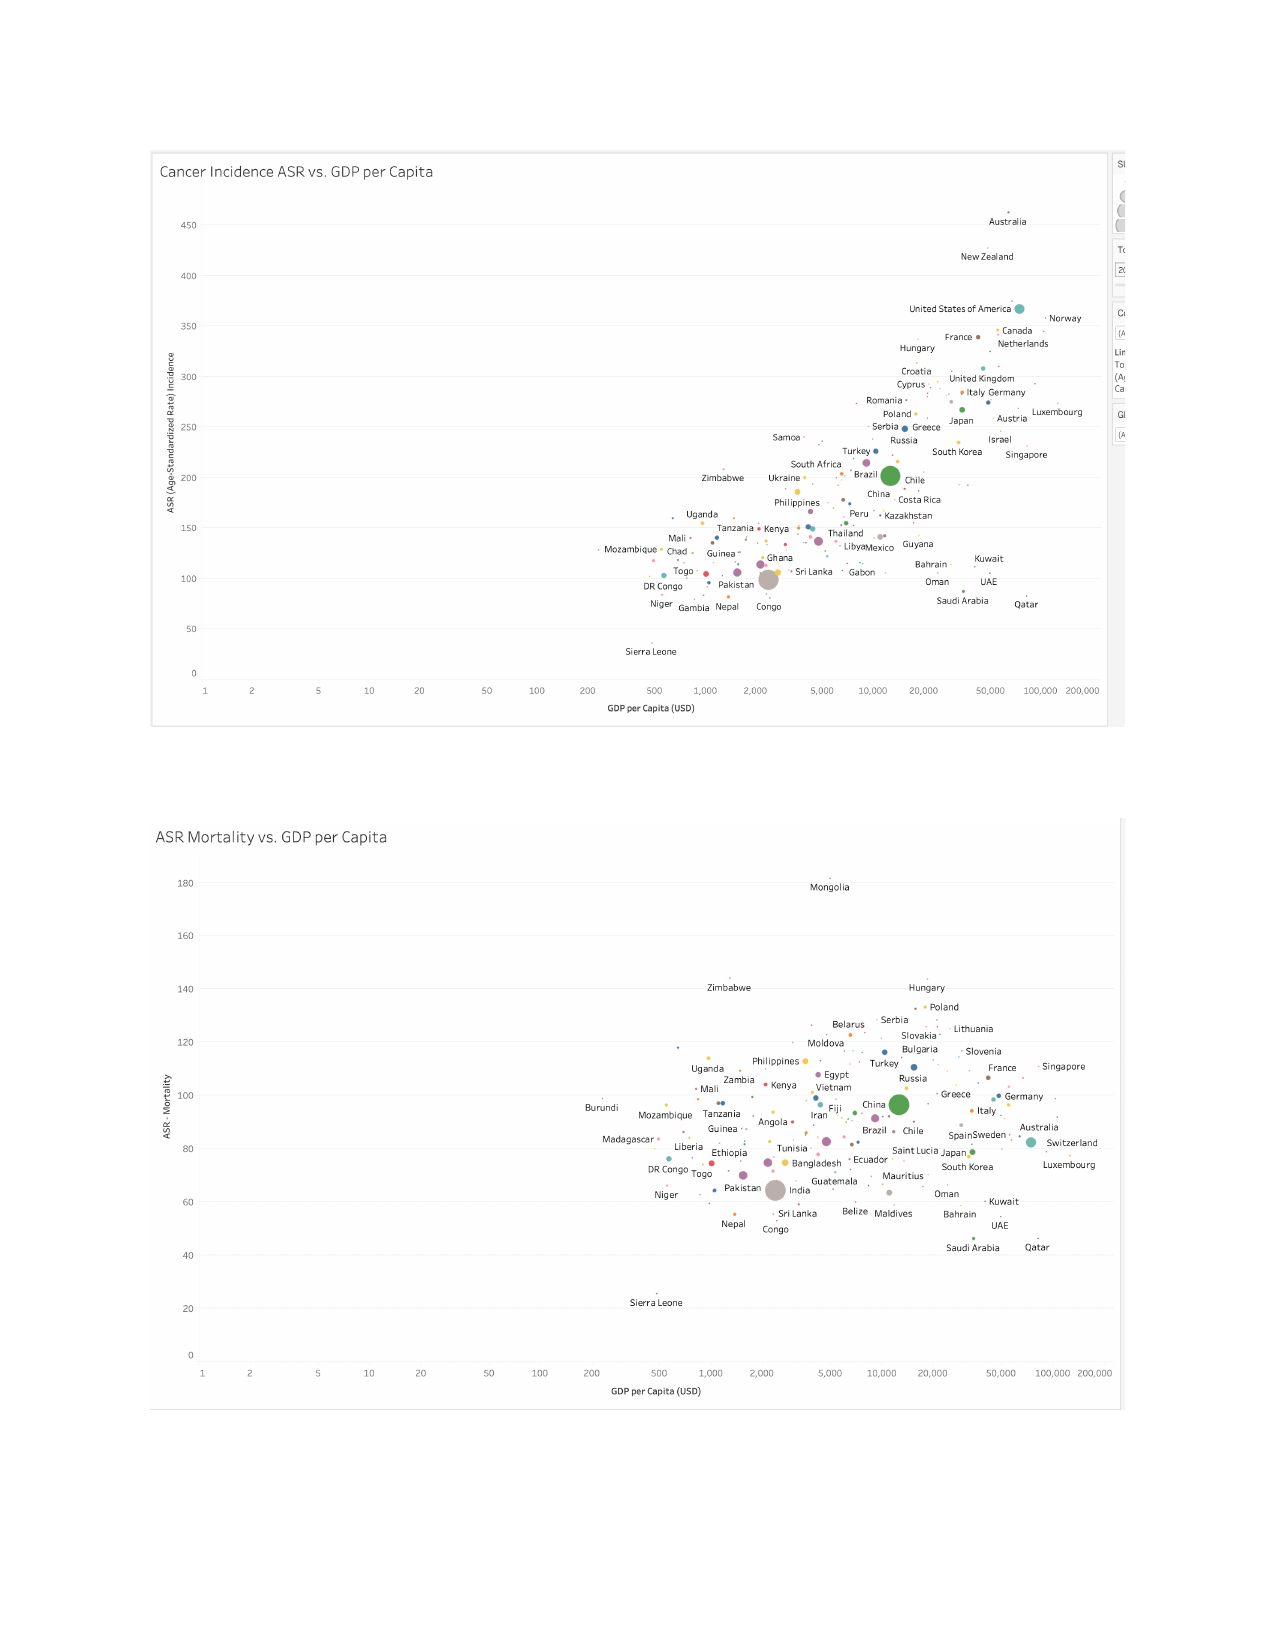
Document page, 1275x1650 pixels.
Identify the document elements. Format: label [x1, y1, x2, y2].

picture [150, 150, 1125, 727]
picture [150, 818, 1125, 1410]
